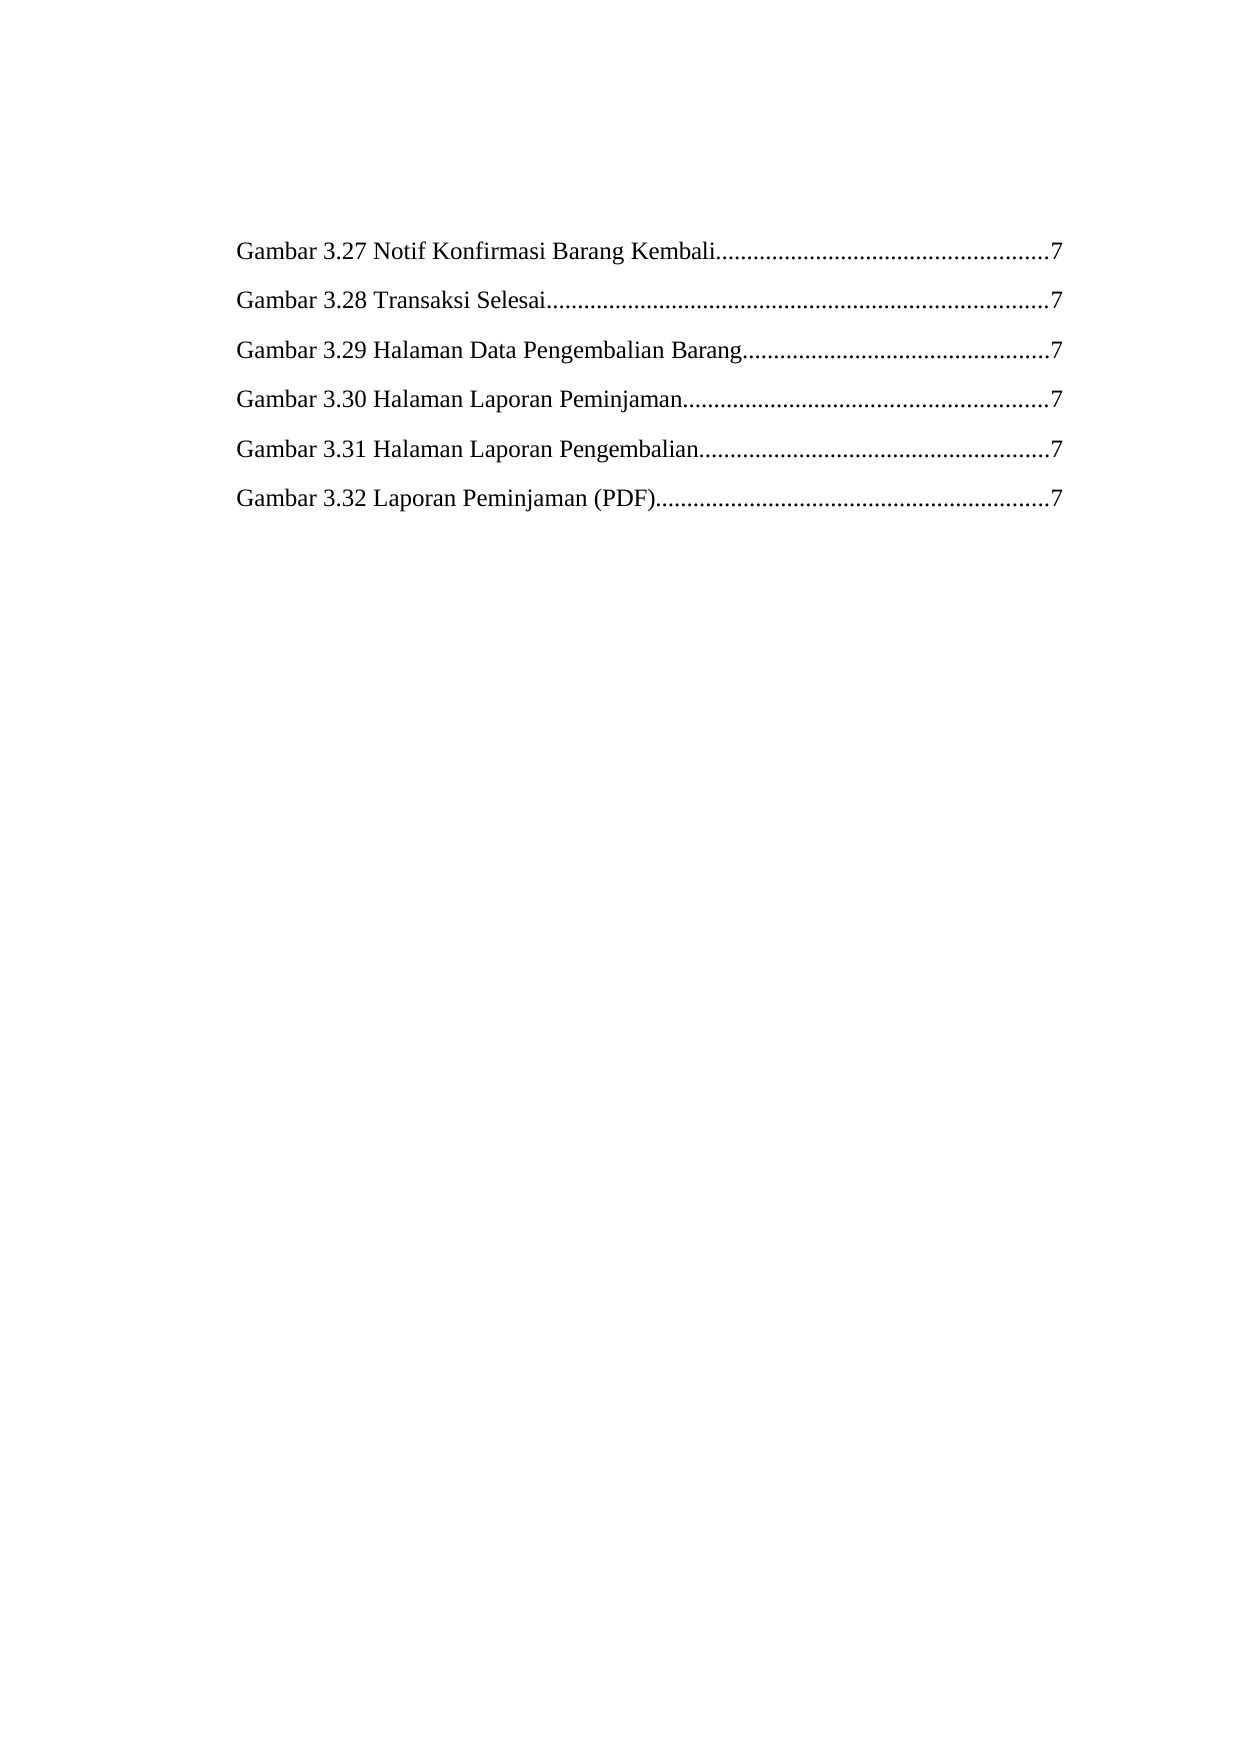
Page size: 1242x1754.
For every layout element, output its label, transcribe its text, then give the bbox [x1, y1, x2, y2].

text Gambar 3.29 Halaman Data Pengembalian Barang 7 [236, 335, 1079, 364]
text Gambar 3.27 Notif Konfirmasi Barang Kembali 7 [236, 236, 1079, 265]
text Gambar 3.31 Halaman Laporan Pengembalian 7 [236, 434, 1079, 462]
text Gambar 3.32 Laporan Peminjaman (PDF) 7 [236, 483, 1079, 512]
text Gambar 3.28 Transaksi Selesai 7 [236, 286, 1079, 314]
text Gambar 3.30 Halaman Laporan Peminjaman 7 [236, 384, 1079, 413]
